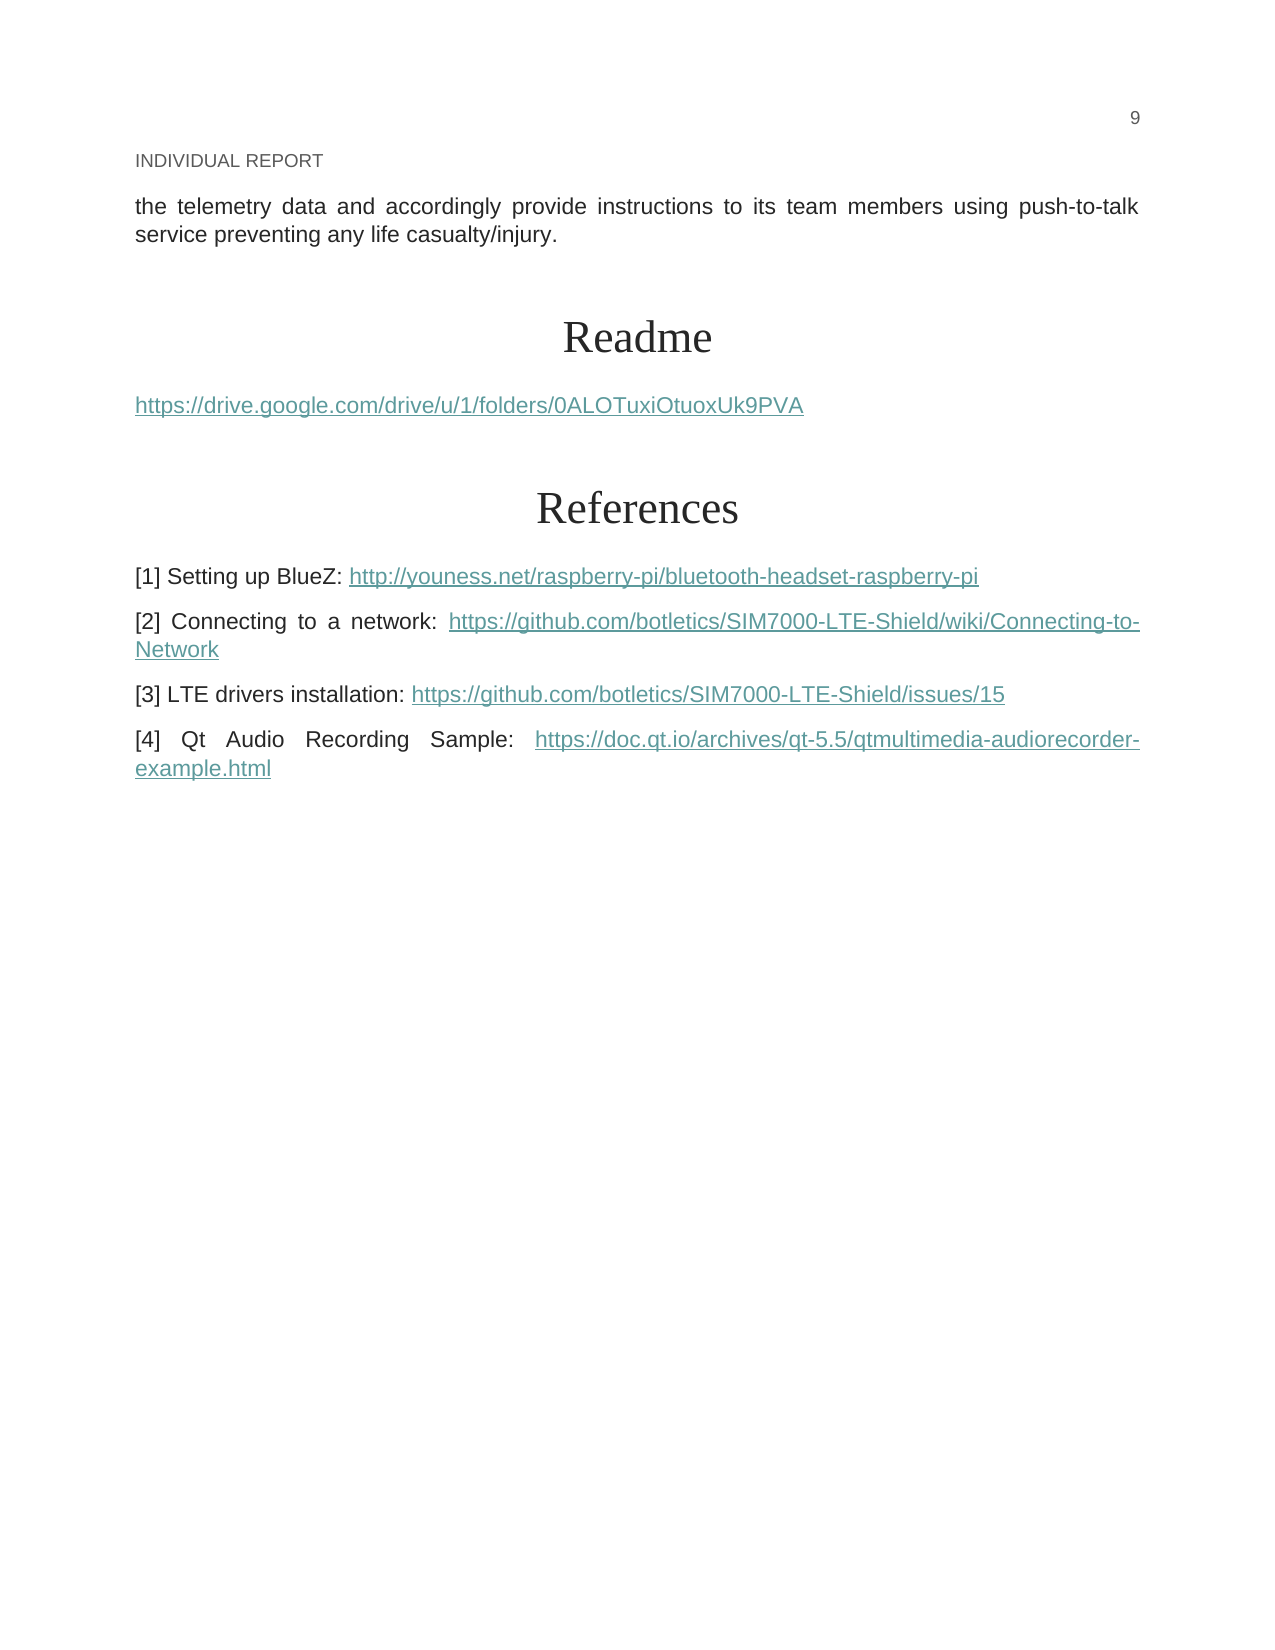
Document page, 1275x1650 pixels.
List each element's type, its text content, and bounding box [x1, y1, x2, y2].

text [1] Setting up BlueZ: http://youness.net/raspberry-pi/bluetooth-headset-raspberry-pi [135, 563, 1140, 589]
text [2] Connecting to a network: https://github.com/botletics/SIM7000-LTE-Shield/wiki/Connecting-to-Network [135, 608, 1140, 662]
text [4] Qt Audio Recording Sample: https://doc.qt.io/archives/qt-5.5/qtmultimedia-audiorecorder-example.html [135, 726, 1140, 781]
subtitle References [225, 481, 1050, 533]
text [135, 193, 1140, 247]
text [3] LTE drivers installation: https://github.com/botletics/SIM7000-LTE-Shield/issues/15 [135, 681, 1140, 708]
text https://drive.google.com/drive/u/1/folders/0ALOTuxiOtuoxUk9PVA [135, 392, 1140, 418]
subtitle Readme [225, 310, 1050, 363]
